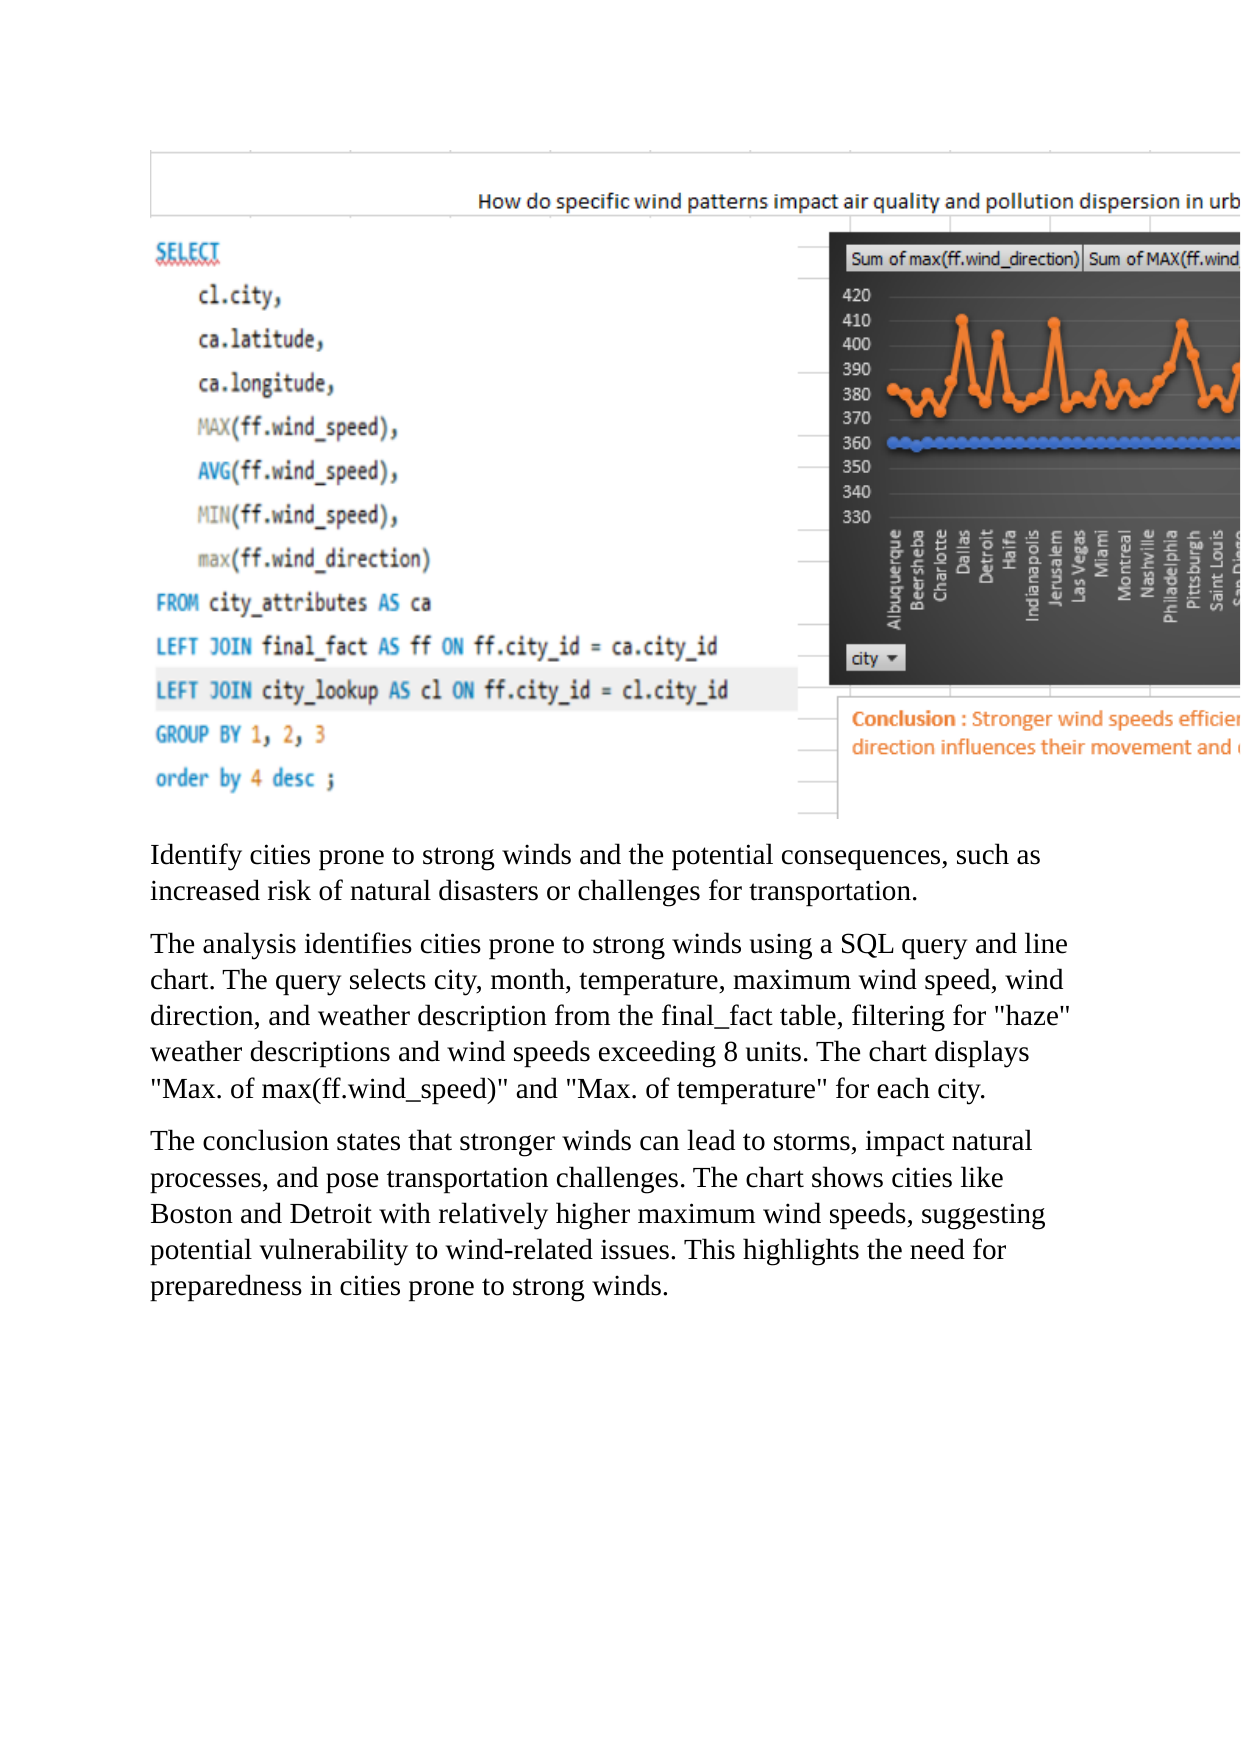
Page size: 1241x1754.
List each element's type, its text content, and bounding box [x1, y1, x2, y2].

text The analysis identifies cities prone to strong winds using a SQL query and line chart. The query selects city, month, temperature, maximum wind speed, wind direction, and weather description from the final_fact table, filtering for "haze" weather descriptions and wind speeds exceeding 8 units. The chart displays "Max. of max(ff.wind_speed)" and "Max. of temperature" for each city. [150, 926, 1090, 1104]
text The conclusion states that stronger winds can lead to storms, impact natural processes, and pose transportation challenges. The chart shows cities like Boston and Detroit with relatively higher maximum wind speeds, suggesting potential vulnerability to wind-related issues. This highlights the need for preparedness in cities prone to strong winds. [150, 1123, 1090, 1302]
text Identify cities prone to strong winds and the potential consequences, such as increased risk of natural disasters or challenges for transportation. [150, 837, 1090, 907]
